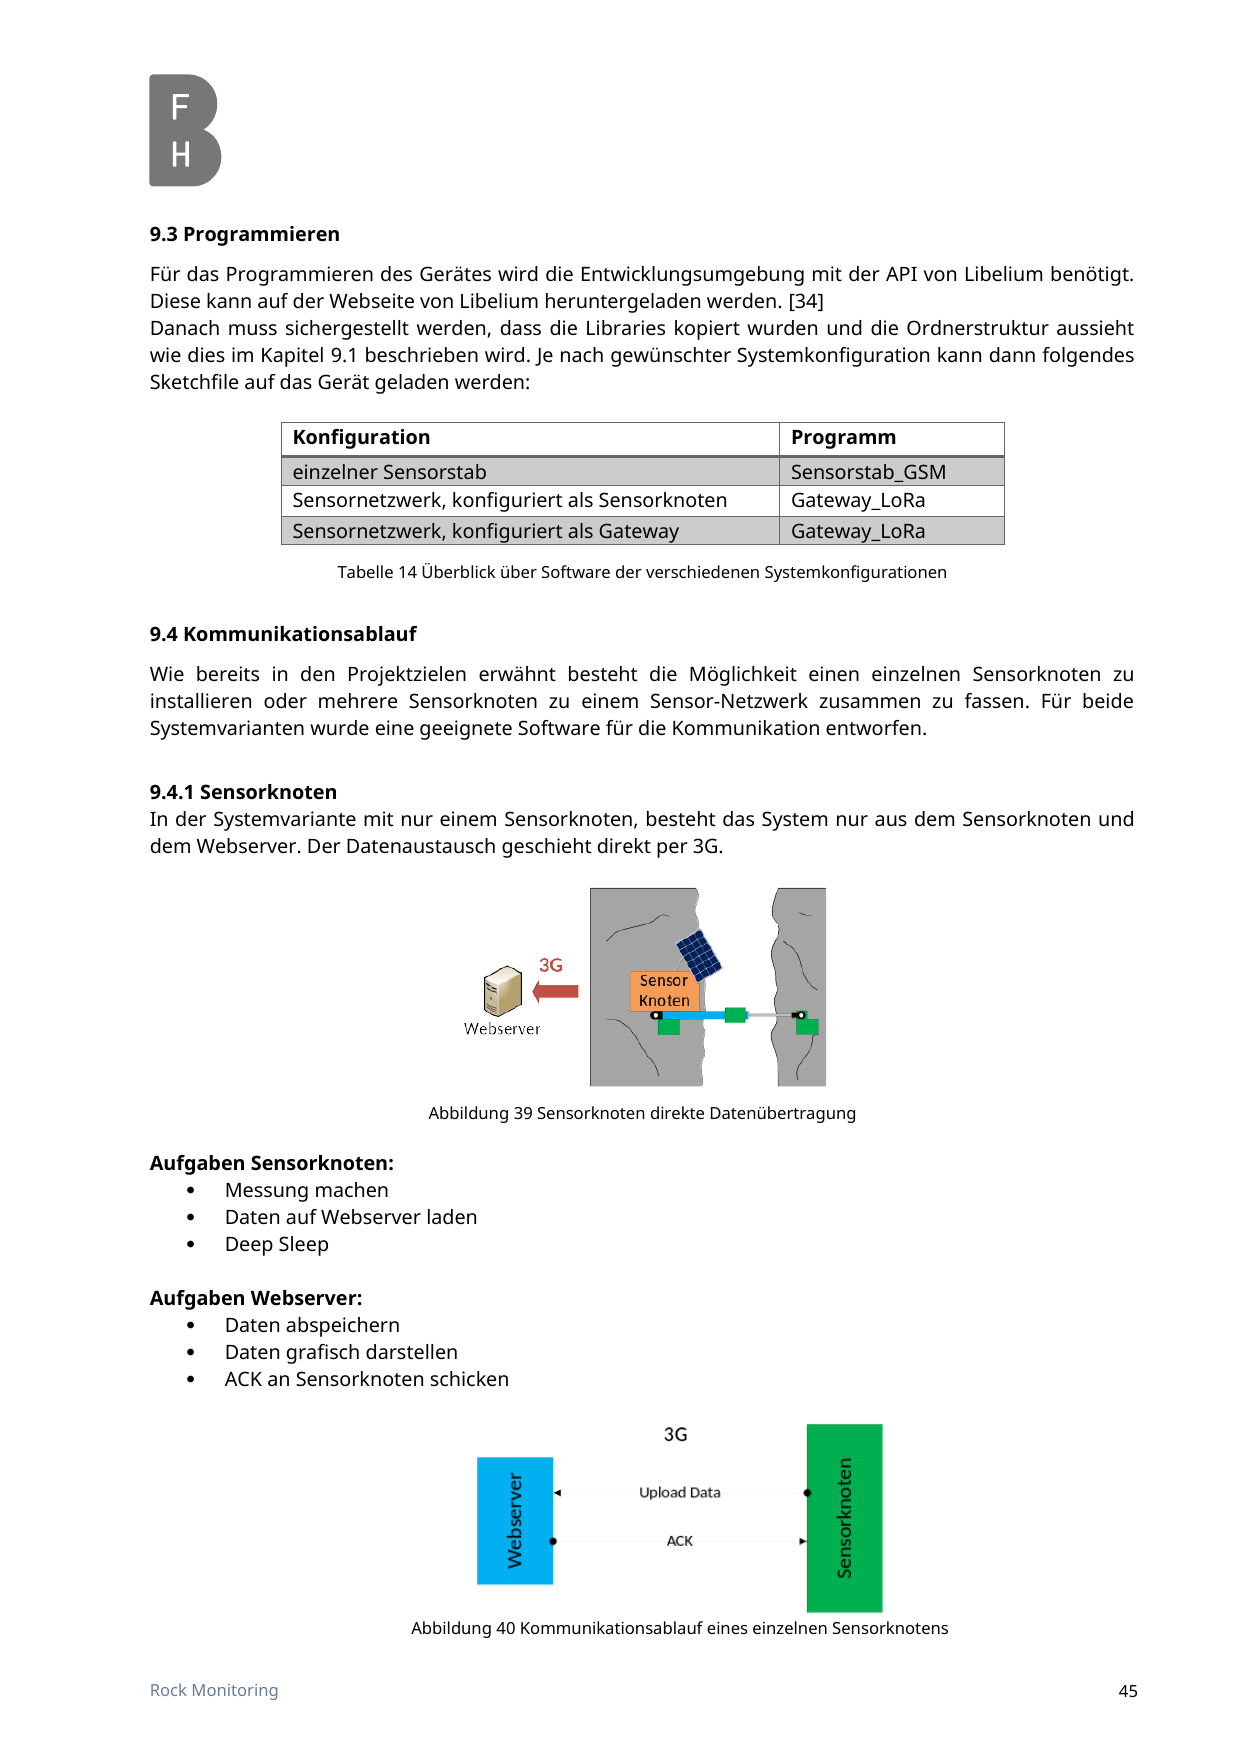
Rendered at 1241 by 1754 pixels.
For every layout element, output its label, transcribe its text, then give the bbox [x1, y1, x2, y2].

text Wie bereits in den Projektzielen erwähnt besteht die Möglichkeit einen einzelnen Sensorknoten zu installieren oder mehrere Sensorknoten zu einem Sensor-Netzwerk zusammen zu fassen. Für beide Systemvarianten wurde eine geeignete Software für die Kommunikation entworfen. [149, 660, 1136, 741]
text Danach muss sichergestellt werden, dass die Libraries kopiert wurden und die Ordnerstruktur aussieht wie dies im Kapitel 9.1 beschrieben wird. Je nach gewünschter Systemkonfiguration kann dann folgendes Sketchfile auf das Gerät geladen werden: [149, 314, 1136, 395]
list Daten auf Webserver laden [187, 1203, 1136, 1230]
table_header Konfiguration [282, 423, 779, 455]
table_cell Sensornetzwerk, konfiguriert als Gateway [282, 517, 779, 544]
text In der Systemvariante mit nur einem Sensorknoten, besteht das System nur aus dem Sensorknoten und dem Webserver. Der Datenaustausch geschieht direkt per 3G. [149, 806, 1136, 859]
list Messung machen [187, 1176, 1136, 1203]
list Daten abspeichern [187, 1311, 1136, 1338]
text Aufgaben Webserver: [149, 1284, 1136, 1311]
table_header Programm [780, 423, 1004, 455]
list Abbildung 40 Kommunikationsablauf eines einzelnen Sensorknotens [224, 1614, 1136, 1639]
list Daten grafisch darstellen [187, 1338, 1136, 1365]
table_cell Sensornetzwerk, konfiguriert als Sensorknoten [282, 486, 779, 516]
subtitle Kommunikationsablauf [149, 621, 1136, 648]
text Für das Programmieren des Gerätes wird die Entwicklungsumgebung mit der API von Libelium benötigt. Diese kann auf der Webseite von Libelium heruntergeladen werden. [149, 260, 1136, 314]
table_cell Sensorstab_GSM [780, 458, 1004, 485]
table_cell Gateway_LoRa [780, 486, 1004, 516]
list Deep Sleep [187, 1230, 1136, 1257]
table_cell einzelner Sensorstab [282, 458, 779, 485]
table_cell Gateway_LoRa [780, 517, 1004, 544]
text Aufgaben Sensorknoten: [149, 1149, 1136, 1176]
subtitle Sensorknoten [149, 778, 1136, 806]
subtitle Programmieren [149, 221, 1136, 248]
list ACK an Sensorknoten schicken [187, 1365, 1136, 1392]
